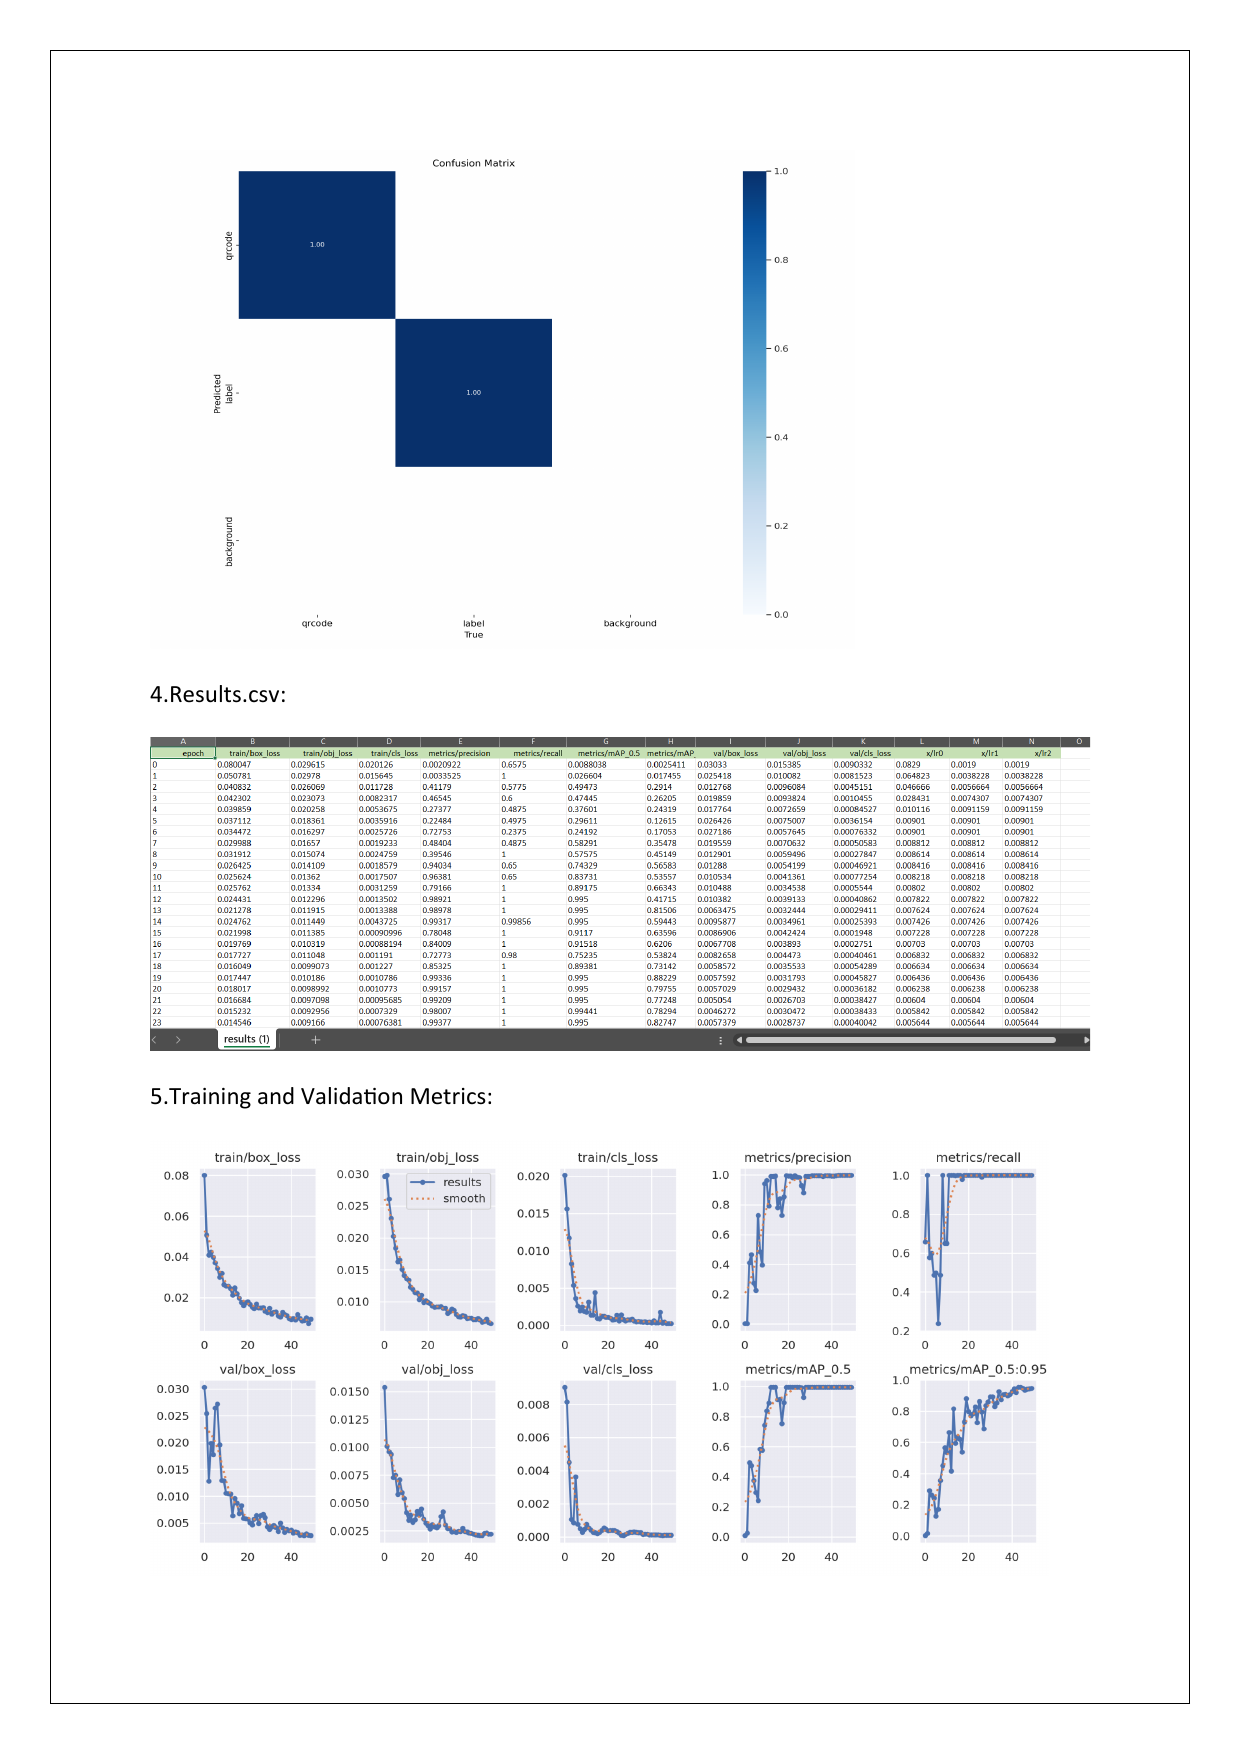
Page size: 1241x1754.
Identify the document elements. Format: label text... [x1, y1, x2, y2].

text 4.Results.csv: [150, 678, 1090, 708]
picture [150, 1140, 1050, 1576]
picture [150, 737, 1091, 1051]
picture [150, 150, 856, 649]
text 5.Training and Validation Metrics: [150, 1080, 1090, 1110]
